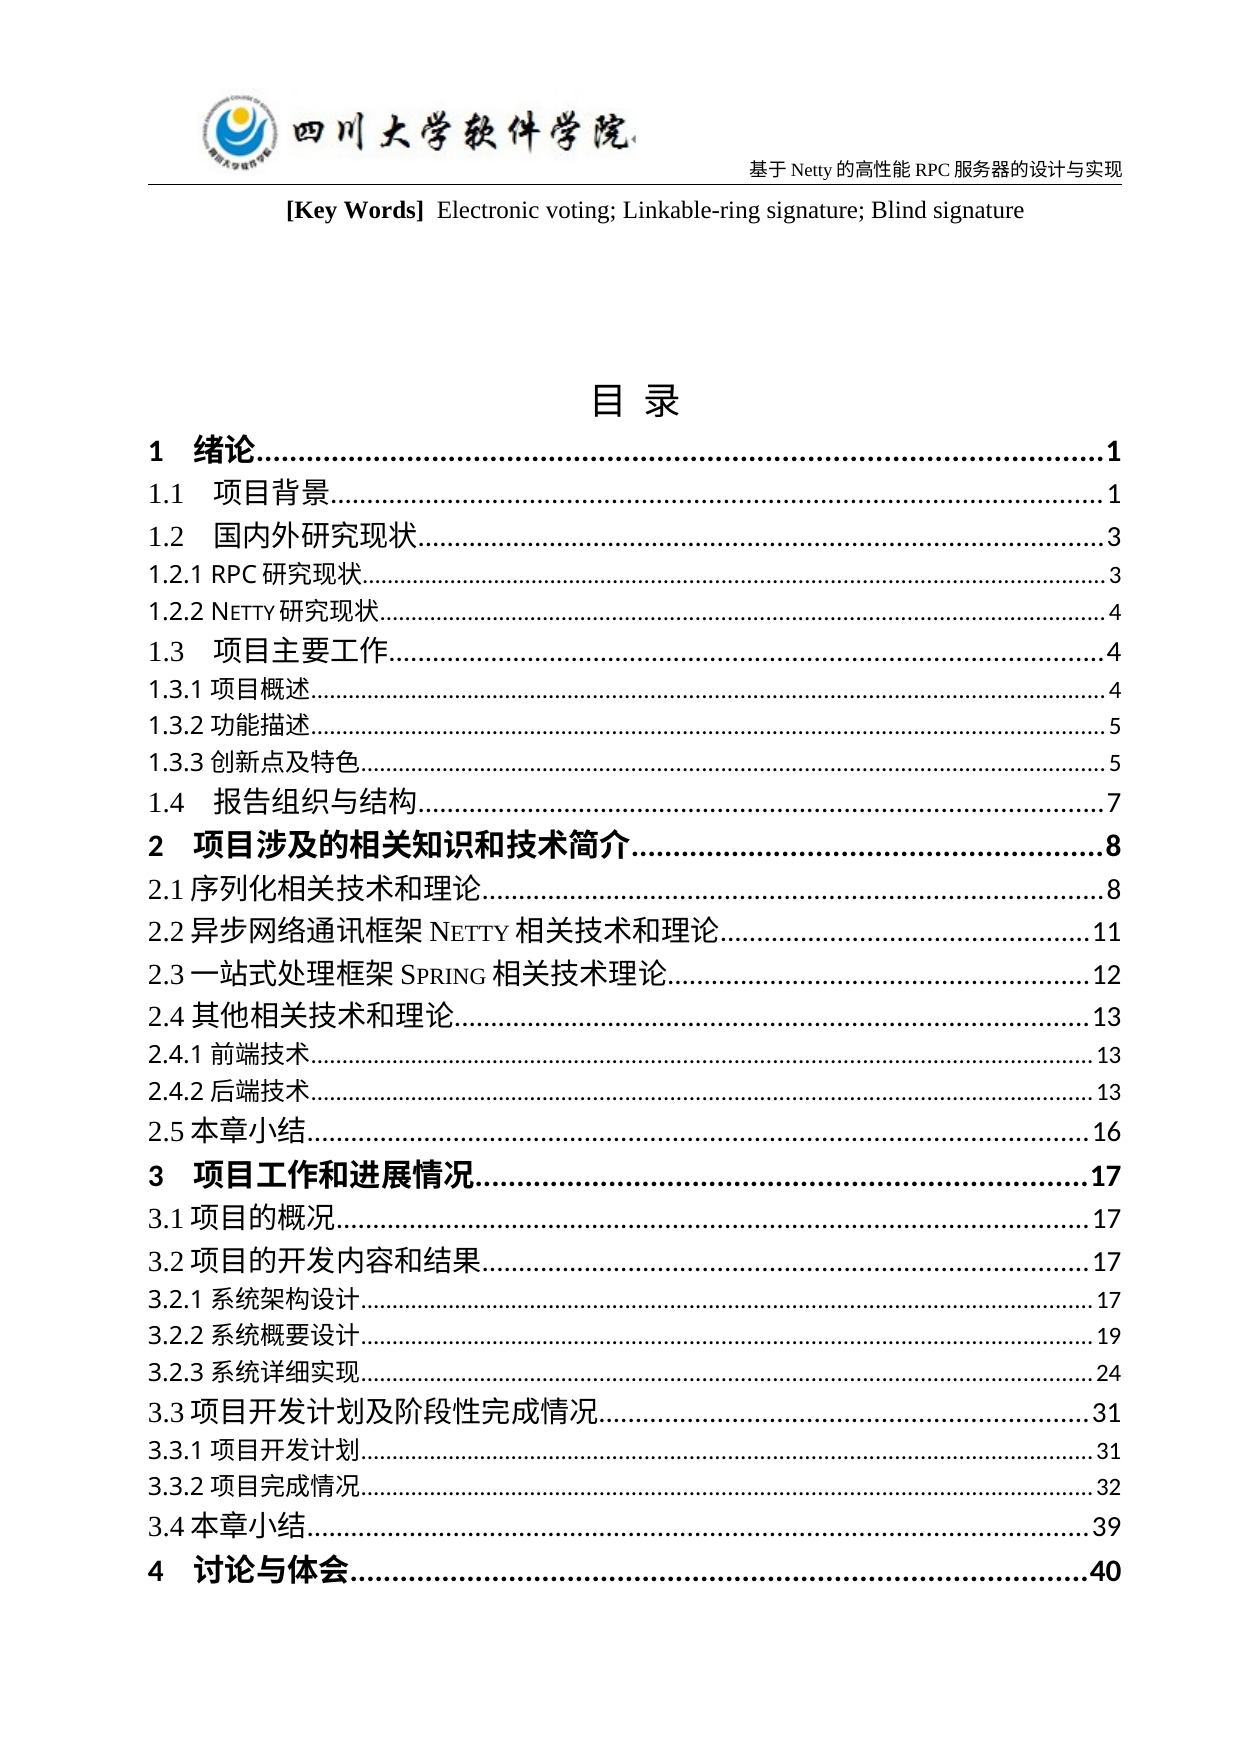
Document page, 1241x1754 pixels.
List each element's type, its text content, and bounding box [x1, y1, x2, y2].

text 3.2.2 系统概要设计 19 [148, 1316, 1122, 1352]
text 2.4.1 前端技术 13 [148, 1035, 1122, 1071]
text 2.4 其他相关技术和理论 13 [148, 993, 1122, 1035]
text 3.3.1 项目开发计划 31 [148, 1431, 1122, 1467]
text 3.4本章小结 39 [148, 1503, 1122, 1545]
text 3.3.2 项目完成情况 32 [148, 1467, 1122, 1503]
text 3.3项目开发计划及阶段性完成情况 31 [148, 1388, 1122, 1431]
text 3.2.3 系统详细实现 24 [148, 1352, 1122, 1388]
text 1.3 项目主要工作 4 [148, 627, 1122, 669]
text 1.3.3 创新点及特色 5 [148, 742, 1122, 778]
text 1 绪论 1 [148, 425, 1122, 470]
text 3.2.1 系统架构设计 17 [148, 1279, 1122, 1316]
text 1.2.2 Netty研究现状 4 [148, 591, 1122, 627]
text 2 项目涉及的相关知识和技术简介 8 [148, 821, 1122, 866]
text 2.3一站式处理框架Spring相关技术理论 12 [148, 950, 1122, 993]
text 1.3.1 项目概述 4 [148, 669, 1122, 706]
text 1.3.2 功能描述 5 [148, 706, 1122, 742]
text 2.4.2 后端技术 13 [148, 1071, 1122, 1107]
text 3.2项目的开发内容和结果 17 [148, 1237, 1122, 1279]
text 4 讨论与体会 40 [148, 1545, 1122, 1591]
text 2.1序列化相关技术和理论 8 [148, 866, 1122, 908]
text 1.2.1 RPC研究现状 3 [148, 555, 1122, 591]
text 1.2 国内外研究现状 3 [148, 512, 1122, 555]
text 2.5本章小结 16 [148, 1107, 1122, 1150]
text [Key Words] Electronic voting; Linkable-ring signature; Blind signature [240, 185, 1076, 227]
text 2.2异步网络通讯框架Netty相关技术和理论 11 [148, 908, 1122, 950]
text 3 项目工作和进展情况 17 [148, 1150, 1122, 1195]
text 1.4 报告组织与结构 7 [148, 778, 1122, 821]
picture [197, 88, 639, 177]
text 目 录 [148, 371, 1122, 425]
text 1.1 项目背景 1 [148, 470, 1122, 512]
text 3.1项目的概况 17 [148, 1195, 1122, 1237]
